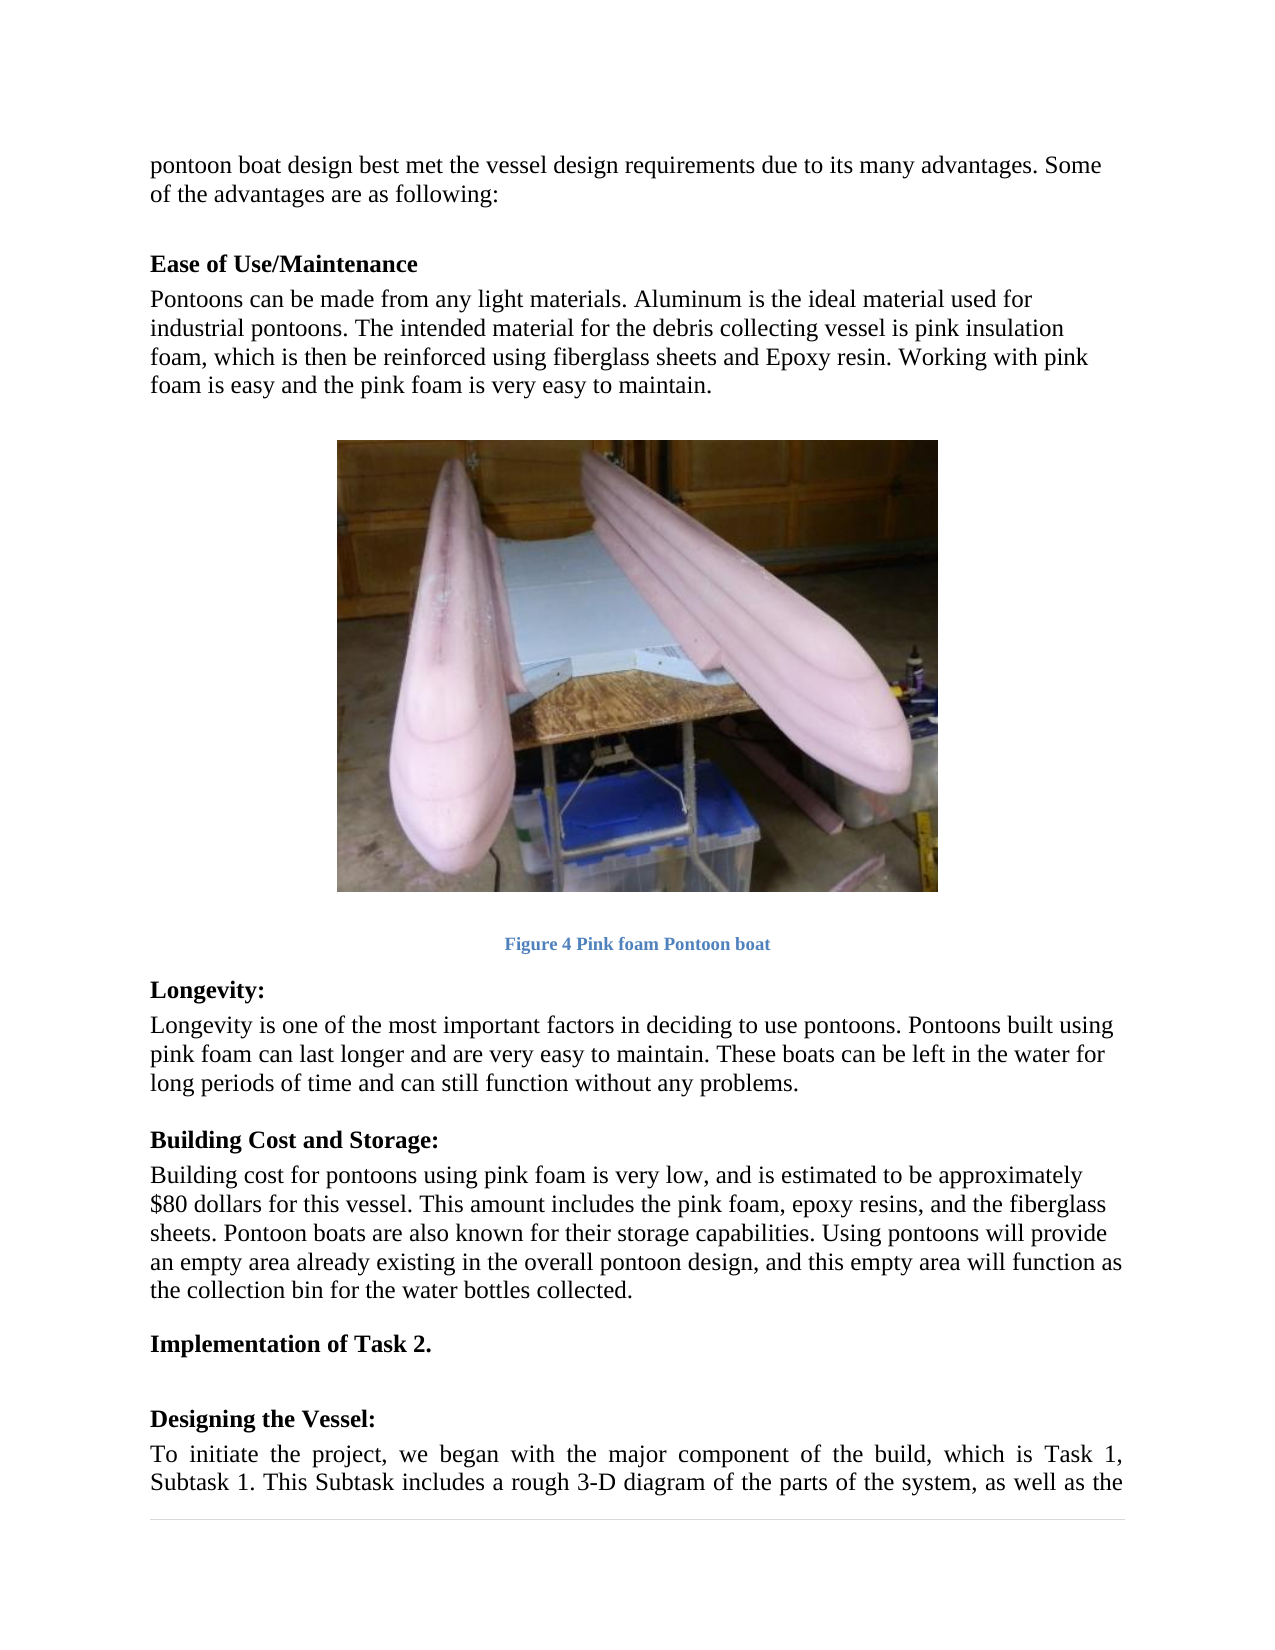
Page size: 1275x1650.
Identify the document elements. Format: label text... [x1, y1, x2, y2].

text Longevity is one of the most important factors in deciding to use pontoons. Pontoons built using pink foam can last longer and are very easy to maintain. These boats can be left in the water for long periods of time and can still function without any problems. [150, 1011, 1125, 1097]
text Building Cost and Storage: [150, 1126, 1125, 1154]
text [150, 1439, 1125, 1496]
text Longevity: [150, 976, 1125, 1004]
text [150, 150, 1125, 207]
text Pontoons can be made from any light materials. Aluminum is the ideal material used for industrial pontoons. The intended material for the debris collecting vessel is pink insulation foam, which is then be reinforced using fiberglass sheets and Epoxy resin. Working with pink foam is easy and the pink foam is very easy to maintain. [150, 284, 1125, 399]
text Ease of Use/Maintenance [150, 249, 1125, 278]
text Figure 4 Pink foam Pontoon boat [150, 933, 1125, 955]
text Building cost for pontoons using pink foam is very low, and is estimated to be approximately $80 dollars for this vessel. This amount includes the pink foam, epoxy resins, and the fiberglass sheets. Pontoon boats are also known for their storage capabilities. Using pontoons will provide an empty area already existing in the overall pontoon design, and this empty area will function as the collection bin for the water bottles collected. [150, 1161, 1125, 1304]
picture [337, 440, 938, 892]
text Designing the Vessel: [150, 1404, 1125, 1432]
subtitle Implementation of Task 2. [150, 1329, 1125, 1358]
